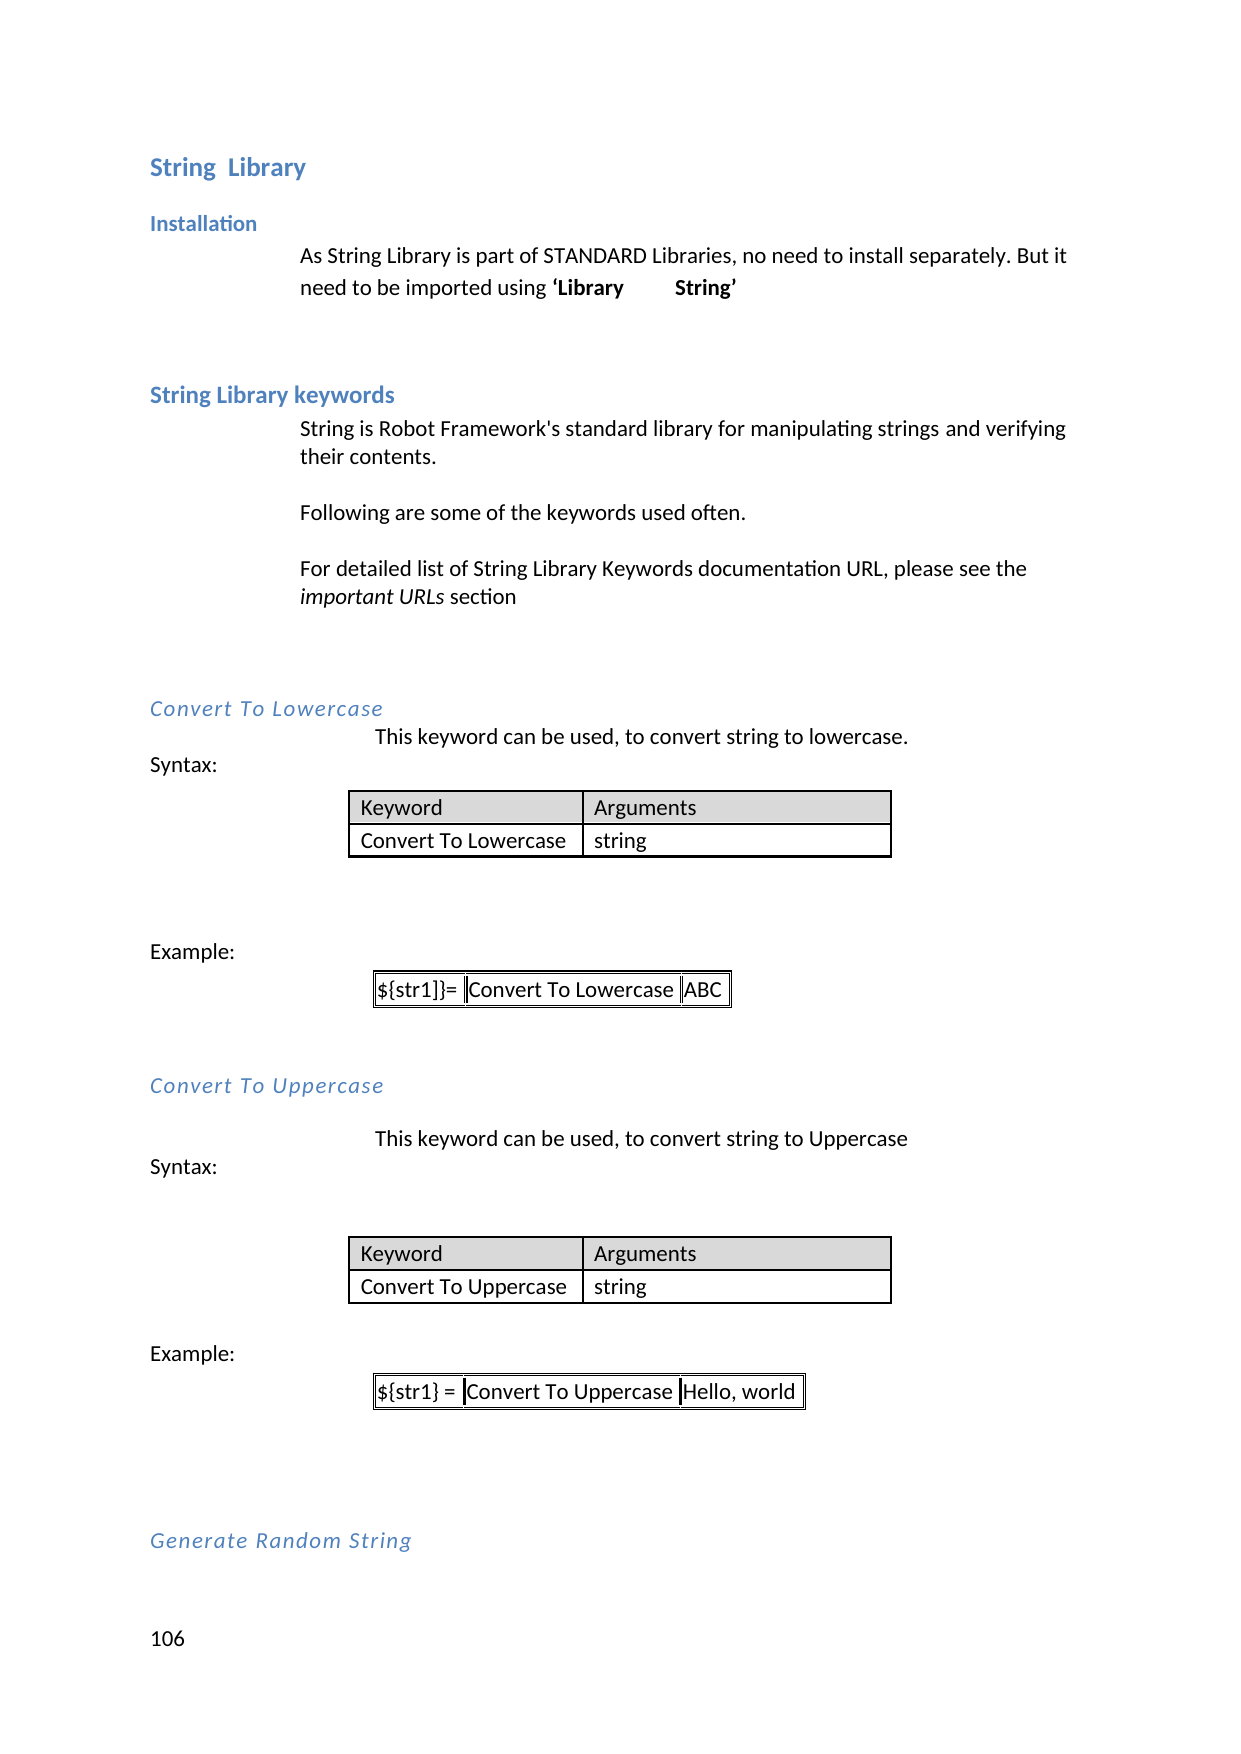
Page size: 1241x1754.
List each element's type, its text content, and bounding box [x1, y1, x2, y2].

text Example: [150, 1339, 1090, 1367]
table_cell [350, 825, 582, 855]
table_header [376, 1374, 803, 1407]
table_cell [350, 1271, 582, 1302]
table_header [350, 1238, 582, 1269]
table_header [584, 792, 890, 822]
subtitle String Library keywords [150, 379, 1090, 410]
subtitle Generate Random String [150, 1527, 1090, 1554]
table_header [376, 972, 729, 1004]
text Syntax: [150, 750, 1090, 778]
text Following are some of the keywords used often. [300, 498, 1090, 526]
subtitle String Library [150, 150, 1090, 183]
subtitle Installation [150, 209, 1090, 237]
text For detailed list of String Library Keywords documentation URL, please see the important URLs section [300, 554, 1090, 610]
text As String Library is part of STANDARD Libraries, no need to install separately. But it need to be imported using ‘Library String’ [150, 241, 1090, 301]
subtitle Convert To Uppercase [150, 1071, 1090, 1099]
text This keyword can be used, to convert string to Uppercase [375, 1124, 1090, 1152]
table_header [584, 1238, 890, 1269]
text Convert To Lowercase [150, 694, 1090, 722]
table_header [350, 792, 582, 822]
text Syntax: [150, 1152, 1090, 1180]
text Example: [150, 937, 1090, 965]
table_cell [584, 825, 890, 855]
text String is Robot Framework's standard library for manipulating strings and verifying their contents. [300, 414, 1090, 470]
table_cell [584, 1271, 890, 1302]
text This keyword can be used, to convert string to lowercase. [375, 722, 1090, 750]
